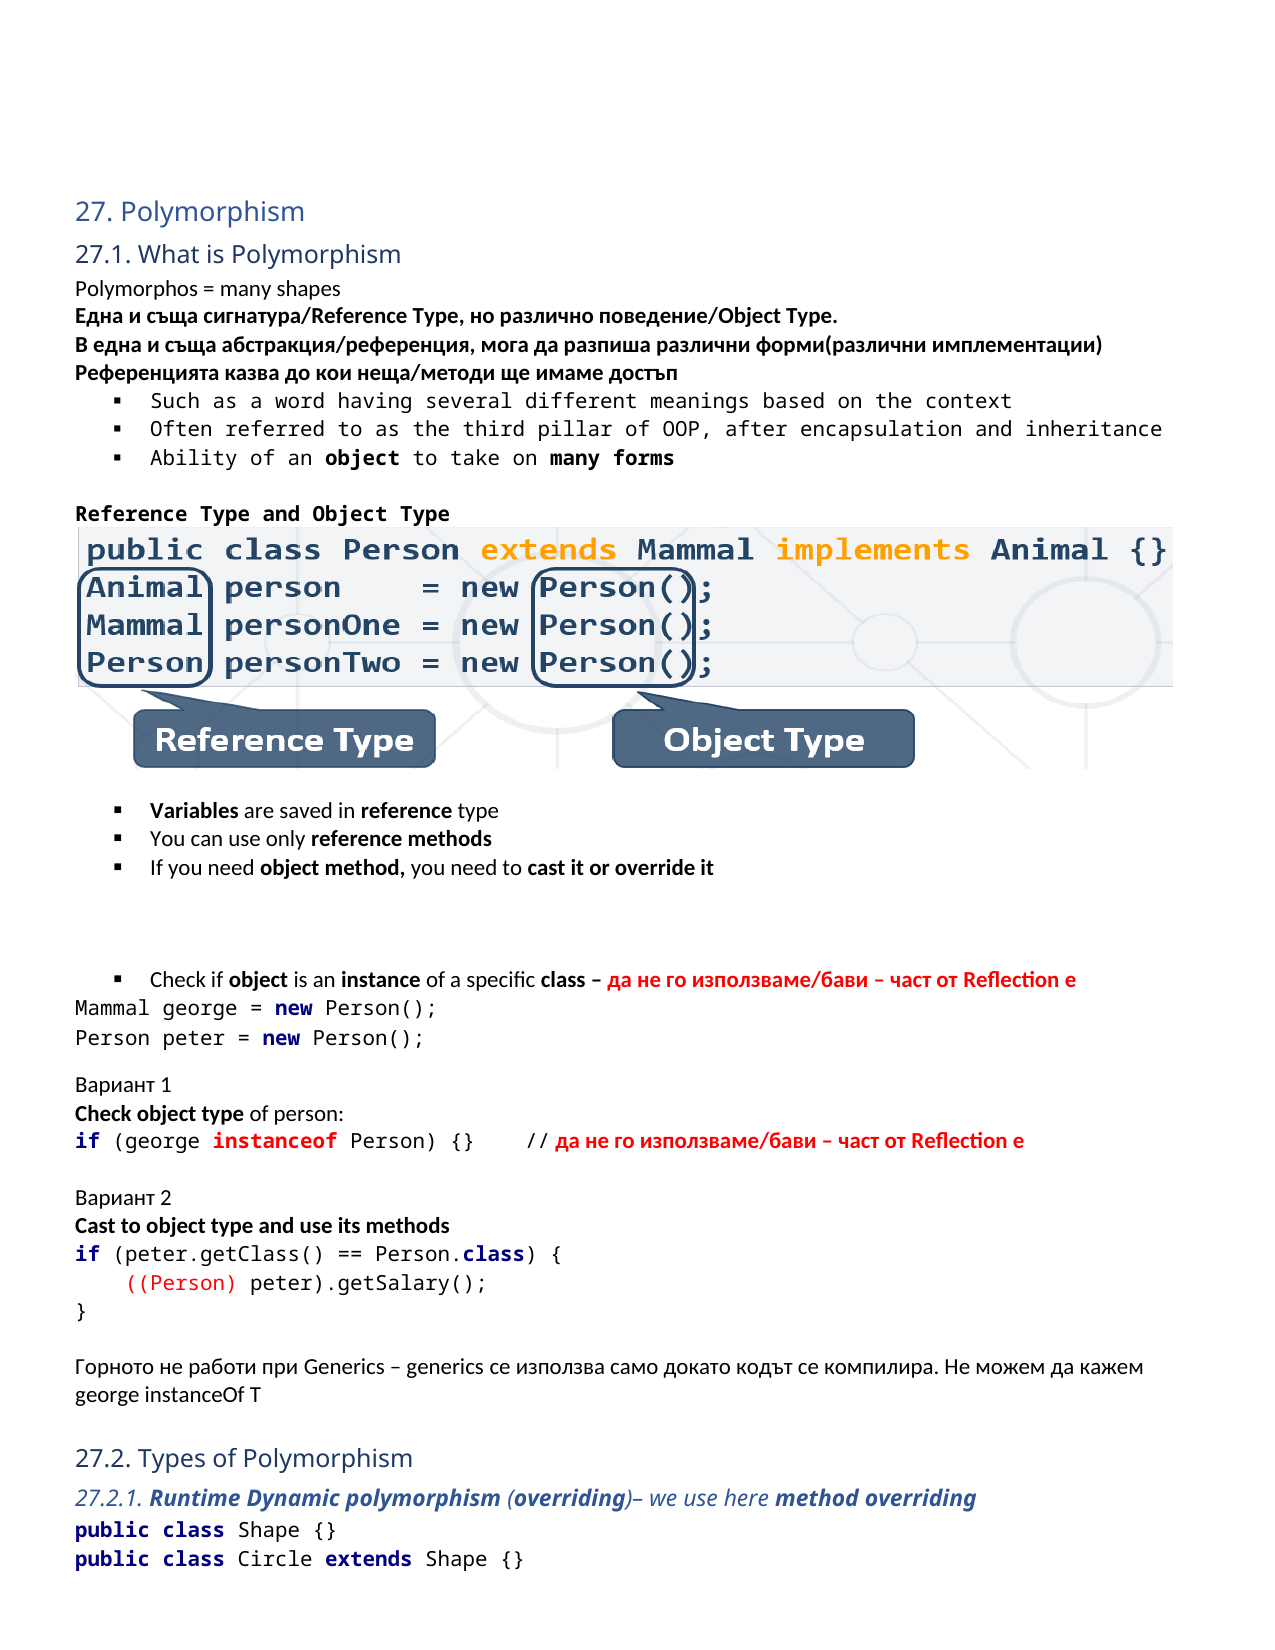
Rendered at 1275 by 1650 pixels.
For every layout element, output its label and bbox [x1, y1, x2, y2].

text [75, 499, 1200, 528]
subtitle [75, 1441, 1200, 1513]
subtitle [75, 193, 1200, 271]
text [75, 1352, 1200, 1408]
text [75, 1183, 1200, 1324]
picture [75, 527, 1173, 769]
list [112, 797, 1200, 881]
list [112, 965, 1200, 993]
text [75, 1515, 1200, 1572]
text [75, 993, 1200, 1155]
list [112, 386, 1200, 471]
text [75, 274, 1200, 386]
